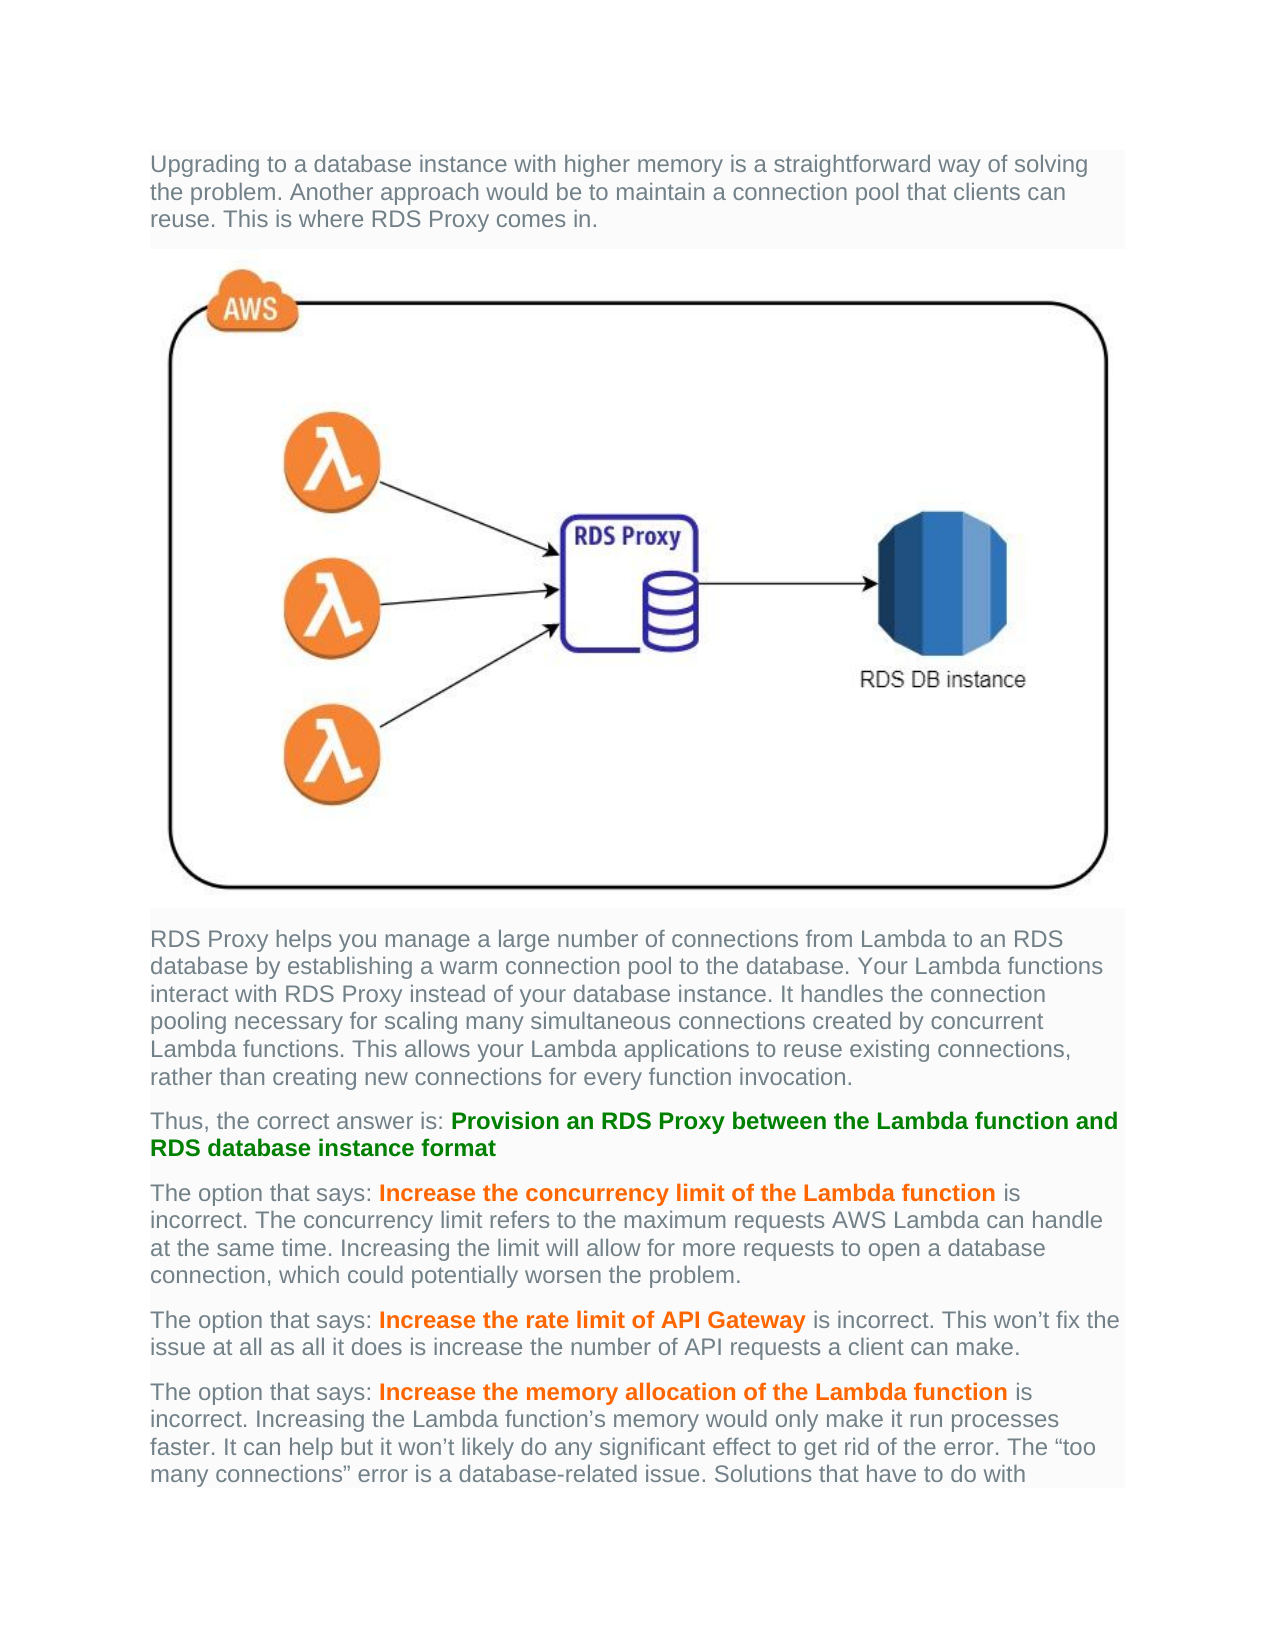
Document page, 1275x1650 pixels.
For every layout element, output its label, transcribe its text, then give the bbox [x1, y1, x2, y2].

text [150, 150, 1125, 233]
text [150, 1378, 1125, 1488]
text Thus, the correct answer is: Provision an RDS Proxy between the Lambda function and RDS database instance format [150, 1107, 1125, 1162]
picture [150, 249, 1125, 908]
text The option that says: Increase the rate limit of API Gateway is incorrect. This won’t fix the issue at all as all it does is increase the number of API requests a client can make. [150, 1306, 1125, 1361]
text The option that says: Increase the concurrency limit of the Lambda function is incorrect. The concurrency limit refers to the maximum requests AWS Lambda can handle at the same time. Increasing the limit will allow for more requests to open a database connection, which could potentially worsen the problem. [150, 1179, 1125, 1289]
text RDS Proxy helps you manage a large number of connections from Lambda to an RDS database by establishing a warm connection pool to the database. Your Lambda functions interact with RDS Proxy instead of your database instance. It handles the connection pooling necessary for scaling many simultaneous connections created by concurrent Lambda functions. This allows your Lambda applications to reuse existing connections, rather than creating new connections for every function invocation. [150, 924, 1125, 1090]
